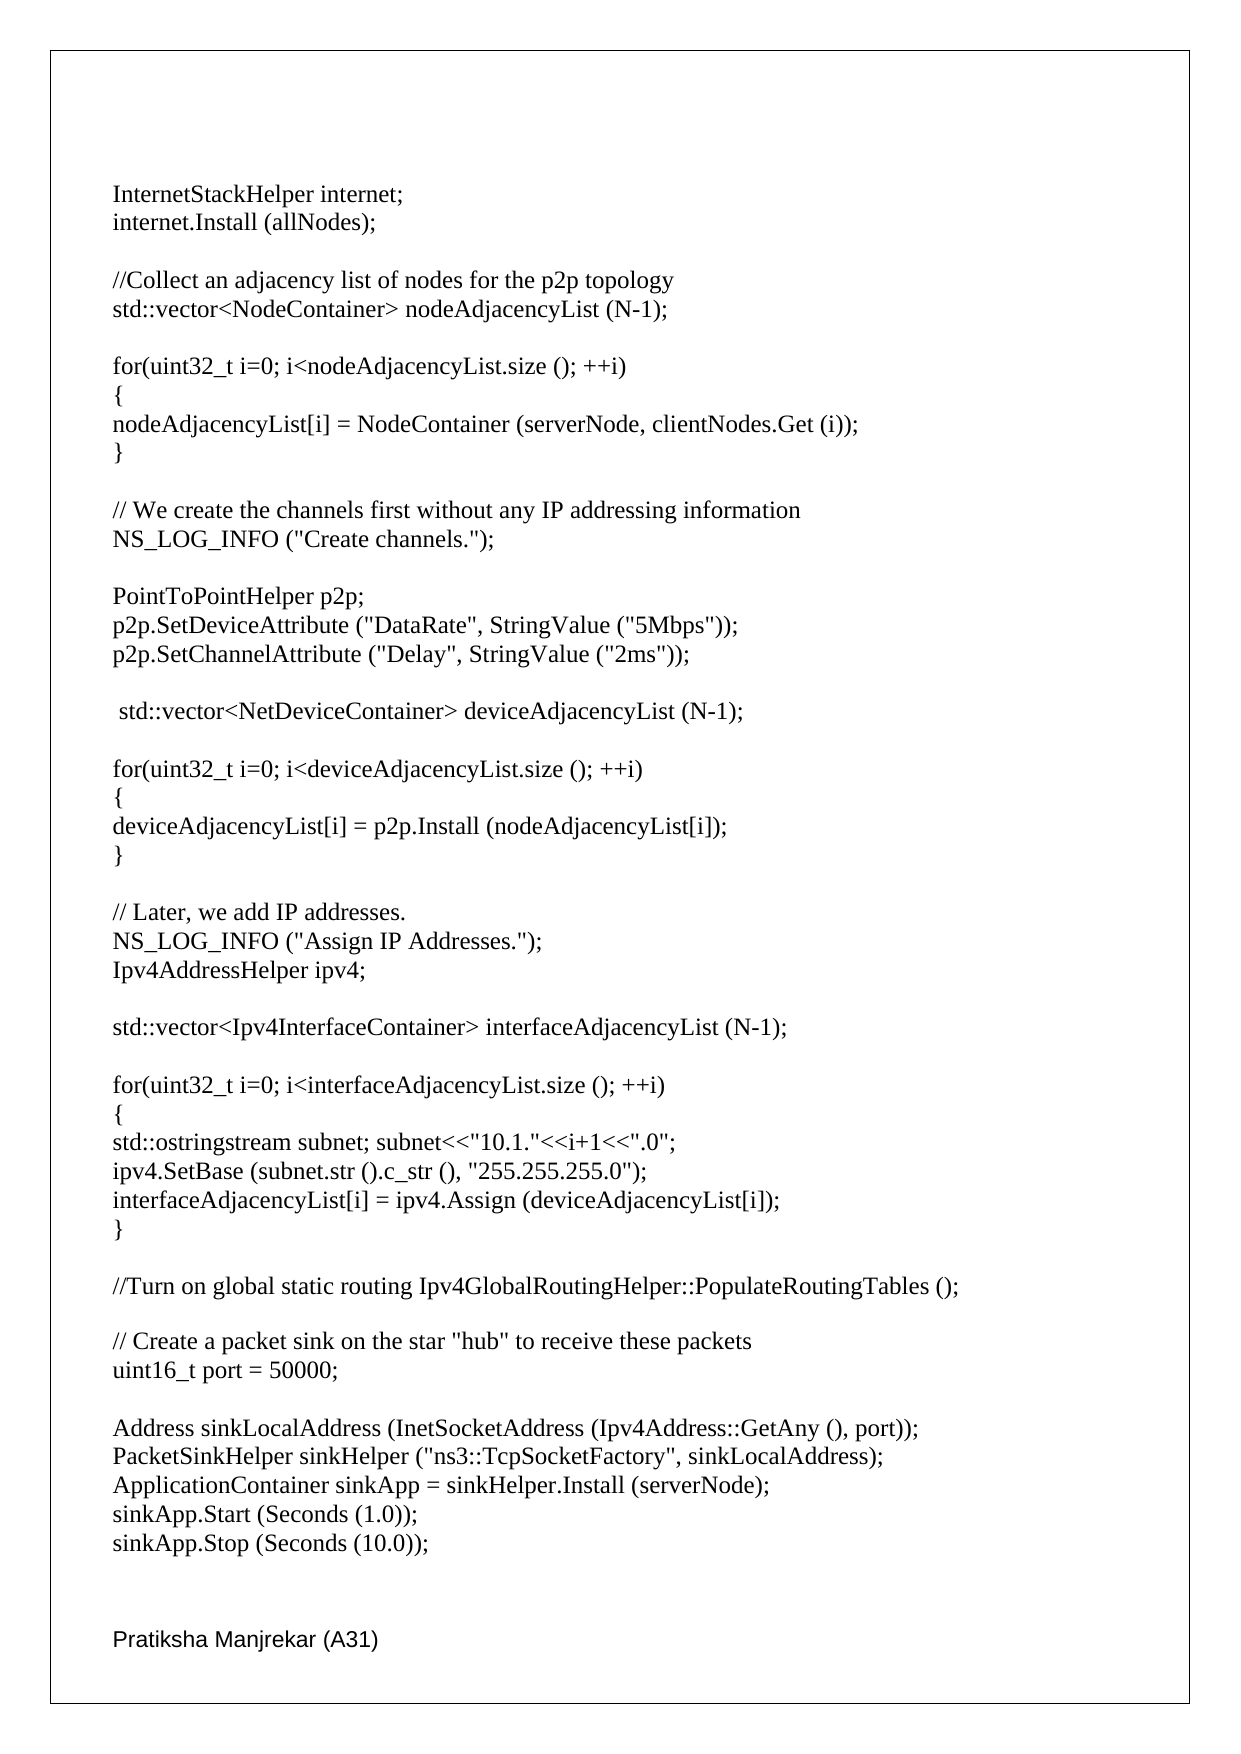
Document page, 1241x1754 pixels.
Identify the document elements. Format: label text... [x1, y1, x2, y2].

text p2p.SetChannelAttribute ("Delay", StringValue ("2ms")); [112, 639, 1128, 667]
text uint16_t port = 50000; [112, 1355, 1128, 1384]
text InternetStackHelper internet; [112, 179, 1128, 207]
text std::ostringstream subnet; subnet<<"10.1."<<i+1<<".0"; [112, 1127, 1128, 1156]
text std::vector<NetDeviceContainer> deviceAdjacencyList (N-1); [112, 696, 1128, 725]
text } [112, 840, 1128, 869]
text PacketSinkHelper sinkHelper ("ns3::TcpSocketFactory", sinkLocalAddress); [112, 1441, 1128, 1470]
text Address sinkLocalAddress (InetSocketAddress (Ipv4Address::GetAny (), port)); [112, 1413, 1128, 1441]
text PointToPointHelper p2p; [112, 581, 1128, 610]
text nodeAdjacencyList[i] = NodeContainer (serverNode, clientNodes.Get (i)); [112, 409, 1128, 437]
text NS_LOG_INFO ("Create channels."); [112, 524, 1128, 552]
text p2p.SetDeviceAttribute ("DataRate", StringValue ("5Mbps")); [112, 610, 1128, 639]
text sinkApp.Stop (Seconds (10.0)); [112, 1528, 1128, 1556]
text // We create the channels first without any IP addressing information [112, 495, 1128, 524]
text NS_LOG_INFO ("Assign IP Addresses."); [112, 926, 1128, 955]
text { [112, 1099, 1128, 1127]
text for(uint32_t i=0; i<deviceAdjacencyList.size (); ++i) [112, 754, 1128, 782]
text //Turn on global static routing Ipv4GlobalRoutingHelper::PopulateRoutingTables (); [112, 1271, 1128, 1300]
text for(uint32_t i=0; i<interfaceAdjacencyList.size (); ++i) [112, 1070, 1128, 1099]
text deviceAdjacencyList[i] = p2p.Install (nodeAdjacencyList[i]); [112, 811, 1128, 840]
text ipv4.SetBase (subnet.str ().c_str (), "255.255.255.0"); [112, 1156, 1128, 1185]
text std::vector<NodeContainer> nodeAdjacencyList (N-1); [112, 294, 1128, 322]
text //Collect an adjacency list of nodes for the p2p topology [112, 265, 1128, 294]
text sinkApp.Start (Seconds (1.0)); [112, 1499, 1128, 1528]
text interfaceAdjacencyList[i] = ipv4.Assign (deviceAdjacencyList[i]); [112, 1185, 1128, 1214]
text std::vector<Ipv4InterfaceContainer> interfaceAdjacencyList (N-1); [112, 1012, 1128, 1041]
text ApplicationContainer sinkApp = sinkHelper.Install (serverNode); [112, 1470, 1128, 1499]
text // Create a packet sink on the star "hub" to receive these packets [112, 1326, 1128, 1355]
text } [112, 1214, 1128, 1242]
text } [112, 437, 1128, 466]
text { [112, 782, 1128, 811]
text Ipv4AddressHelper ipv4; [112, 955, 1128, 984]
text // Later, we add IP addresses. [112, 897, 1128, 926]
text { [112, 380, 1128, 409]
text for(uint32_t i=0; i<nodeAdjacencyList.size (); ++i) [112, 351, 1128, 380]
text internet.Install (allNodes); [112, 207, 1128, 236]
